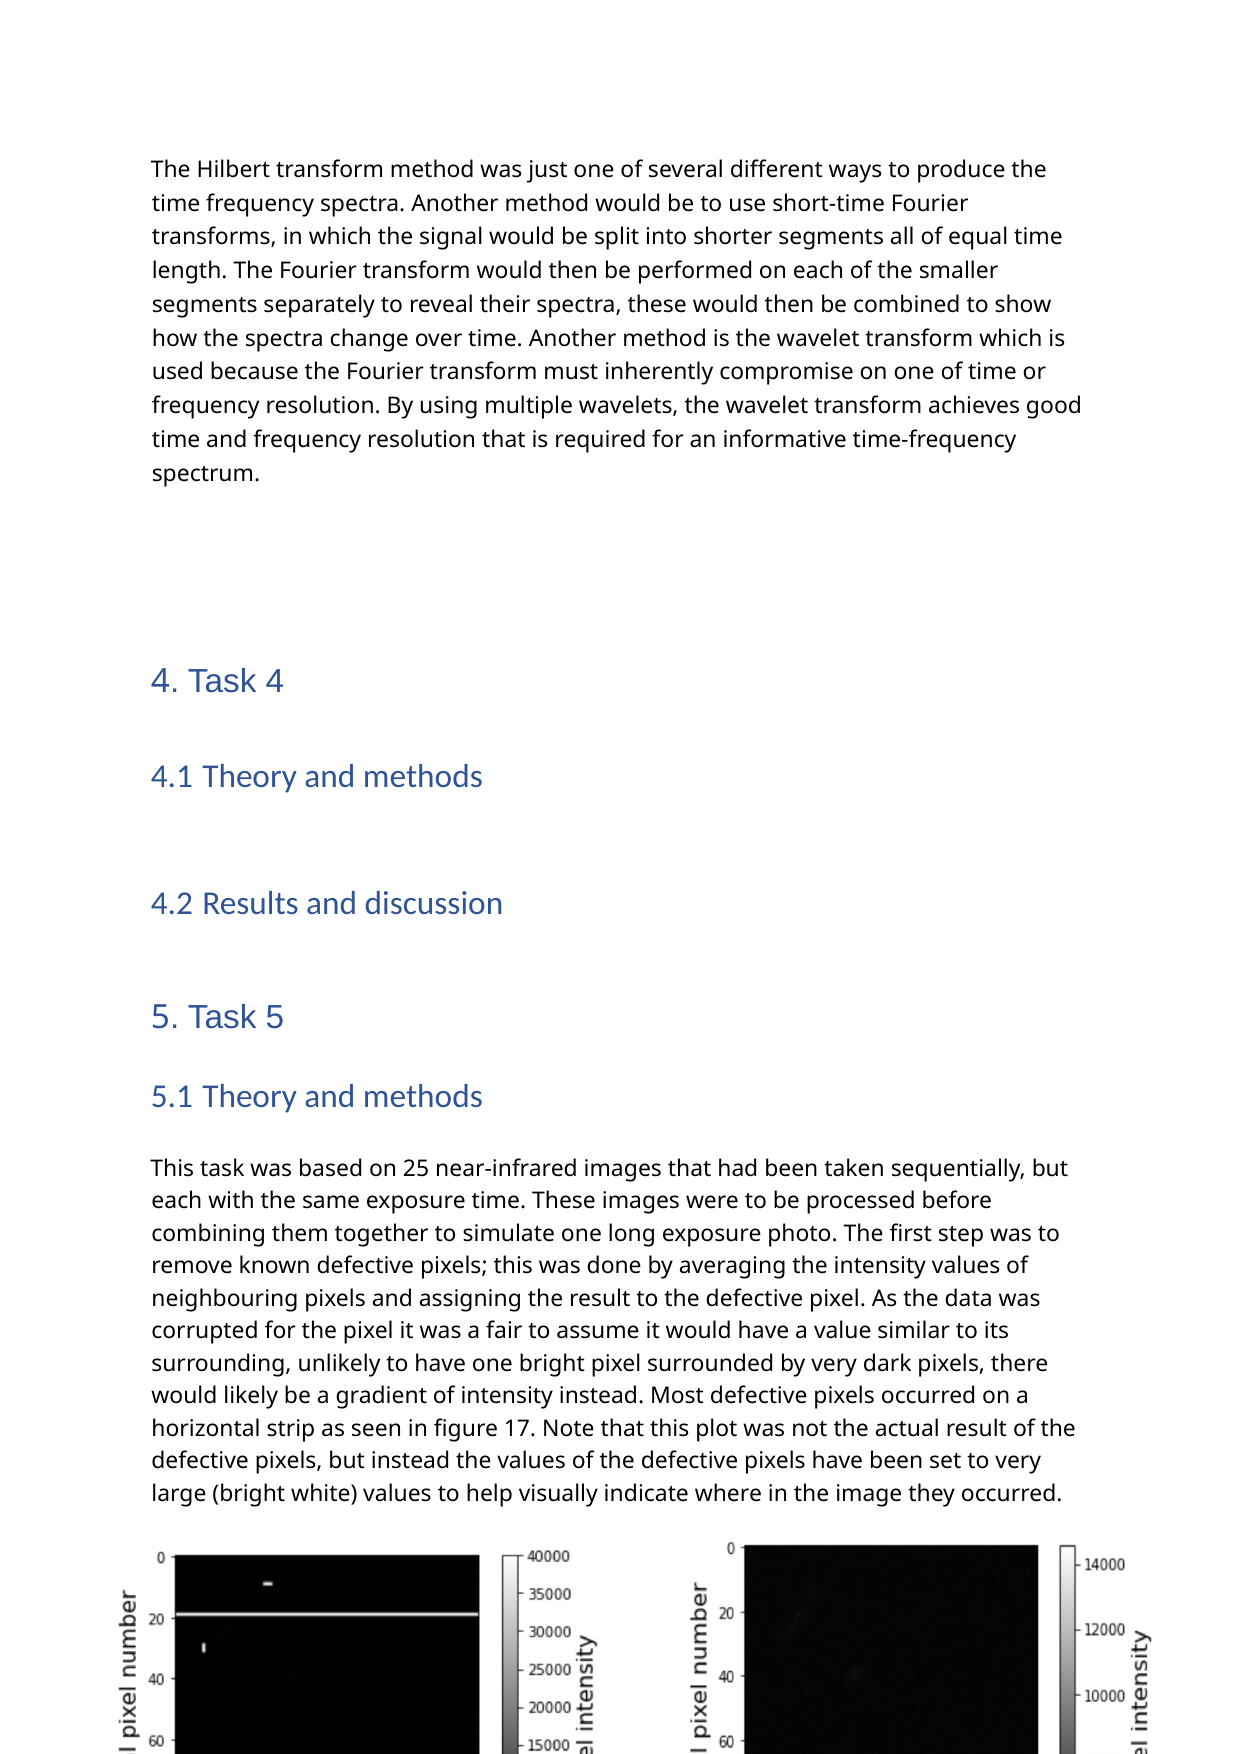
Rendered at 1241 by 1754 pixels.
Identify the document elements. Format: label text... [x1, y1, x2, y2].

picture [672, 1527, 1177, 1754]
subtitle 4.1 Theory and methods [151, 755, 1090, 796]
subtitle 4. Task 4 [151, 657, 1090, 702]
picture [84, 1527, 654, 1754]
subtitle 4.2 Results and discussion [151, 882, 1090, 922]
subtitle 5. Task 5 [151, 993, 1090, 1039]
subtitle The Hilbert transform method was just one of several different ways to produce the time frequency spectra. Another method would be to use short-time Fourier transforms, in which the signal would be split into shorter segments all of equal time length. The Fourier transform would then be performed on each of the smaller segments separately to reveal their spectra, these would then be combined to show how the spectra change over time. Another method is the wavelet transform which is used because the Fourier transform must inherently compromise on one of time or frequency resolution. By using multiple wavelets, the wavelet transform achieves good time and frequency resolution that is required for an informative time-frequency spectrum. [151, 153, 1090, 488]
subtitle 5.1 Theory and methods [151, 1075, 1090, 1116]
